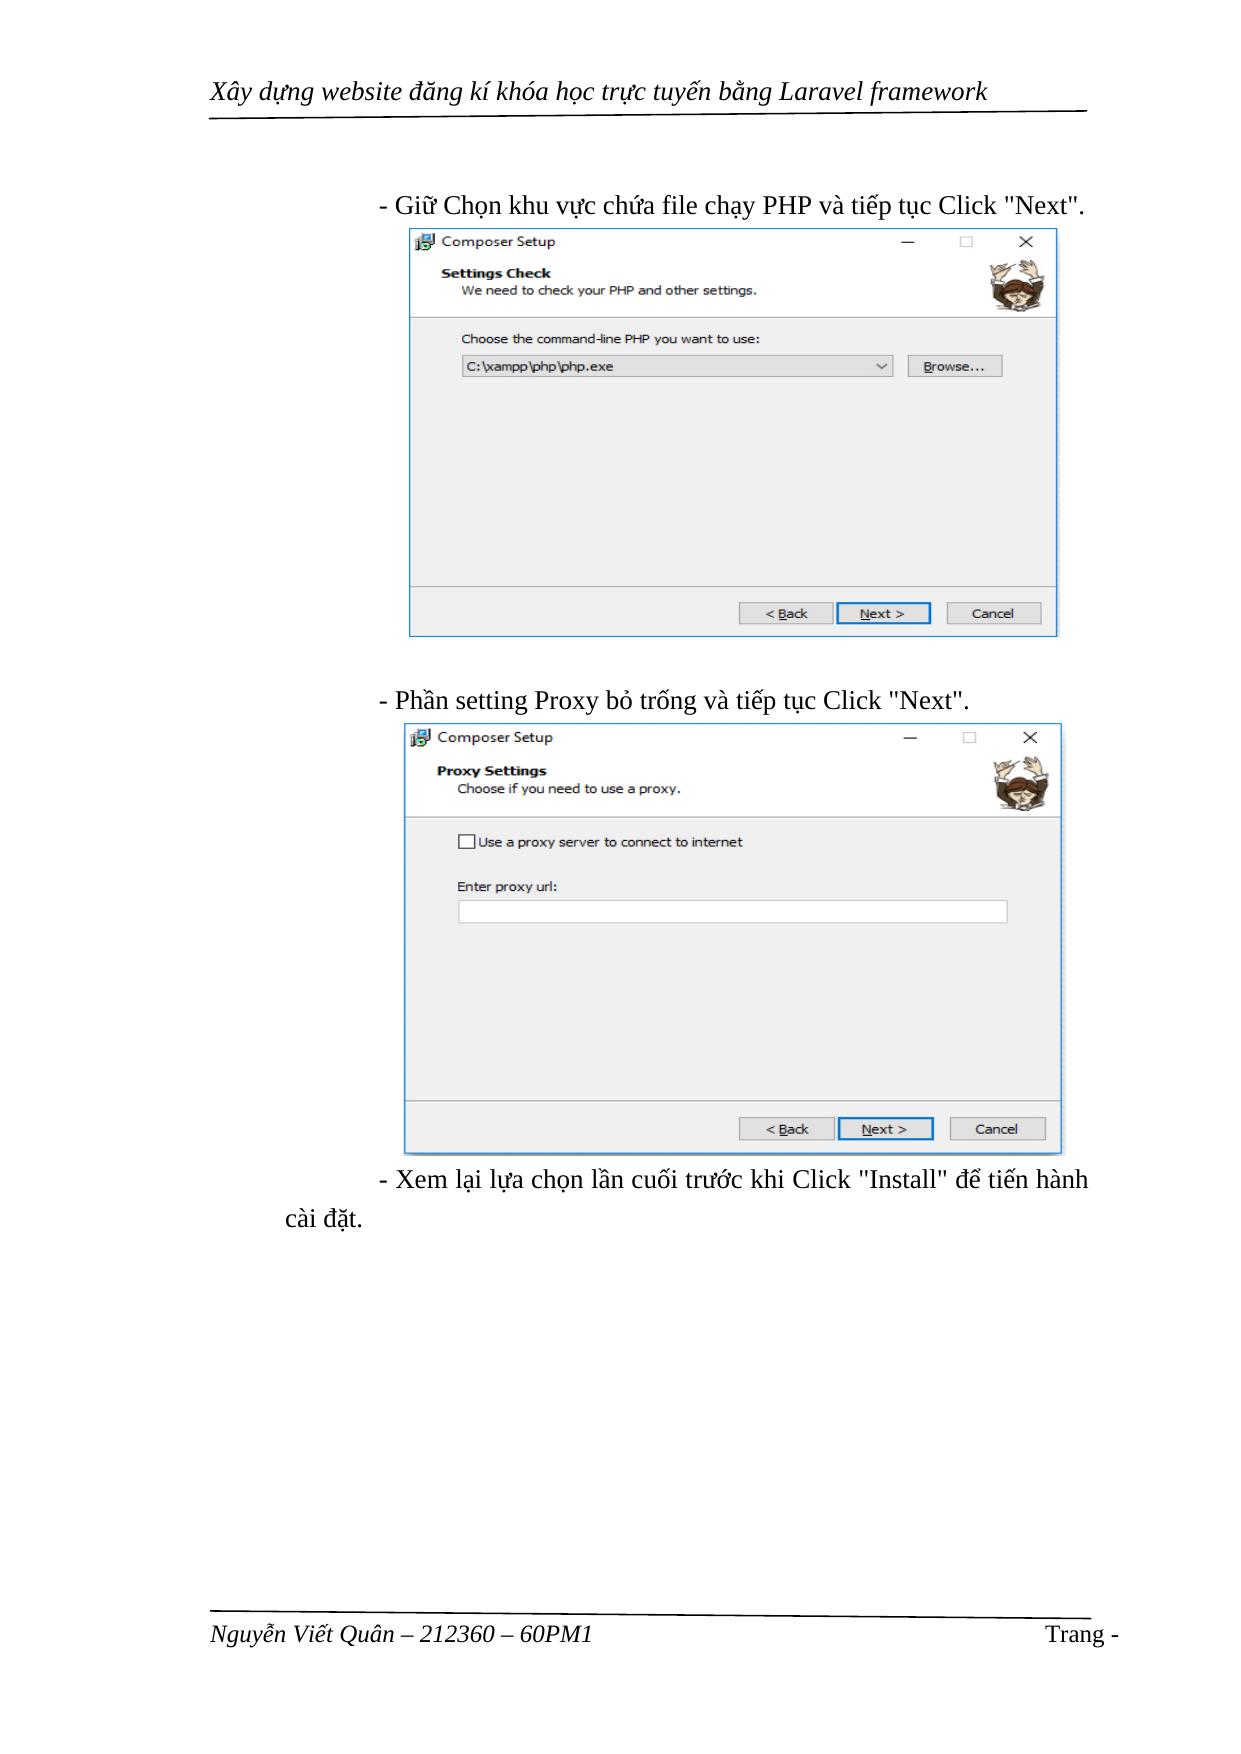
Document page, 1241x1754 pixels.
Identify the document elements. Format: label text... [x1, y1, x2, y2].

text - Xem lại lựa chọn lần cuối trước khi Click "Install" để tiến hành cài đặt. [285, 1163, 1090, 1233]
text - Phần setting Proxy bỏ trống và tiếp tục Click "Next". [285, 684, 1090, 715]
picture [403, 722, 1066, 1156]
text - Giữ Chọn khu vực chứa file chạy PHP và tiếp tục Click "Next". [285, 189, 1090, 220]
picture [409, 227, 1060, 637]
